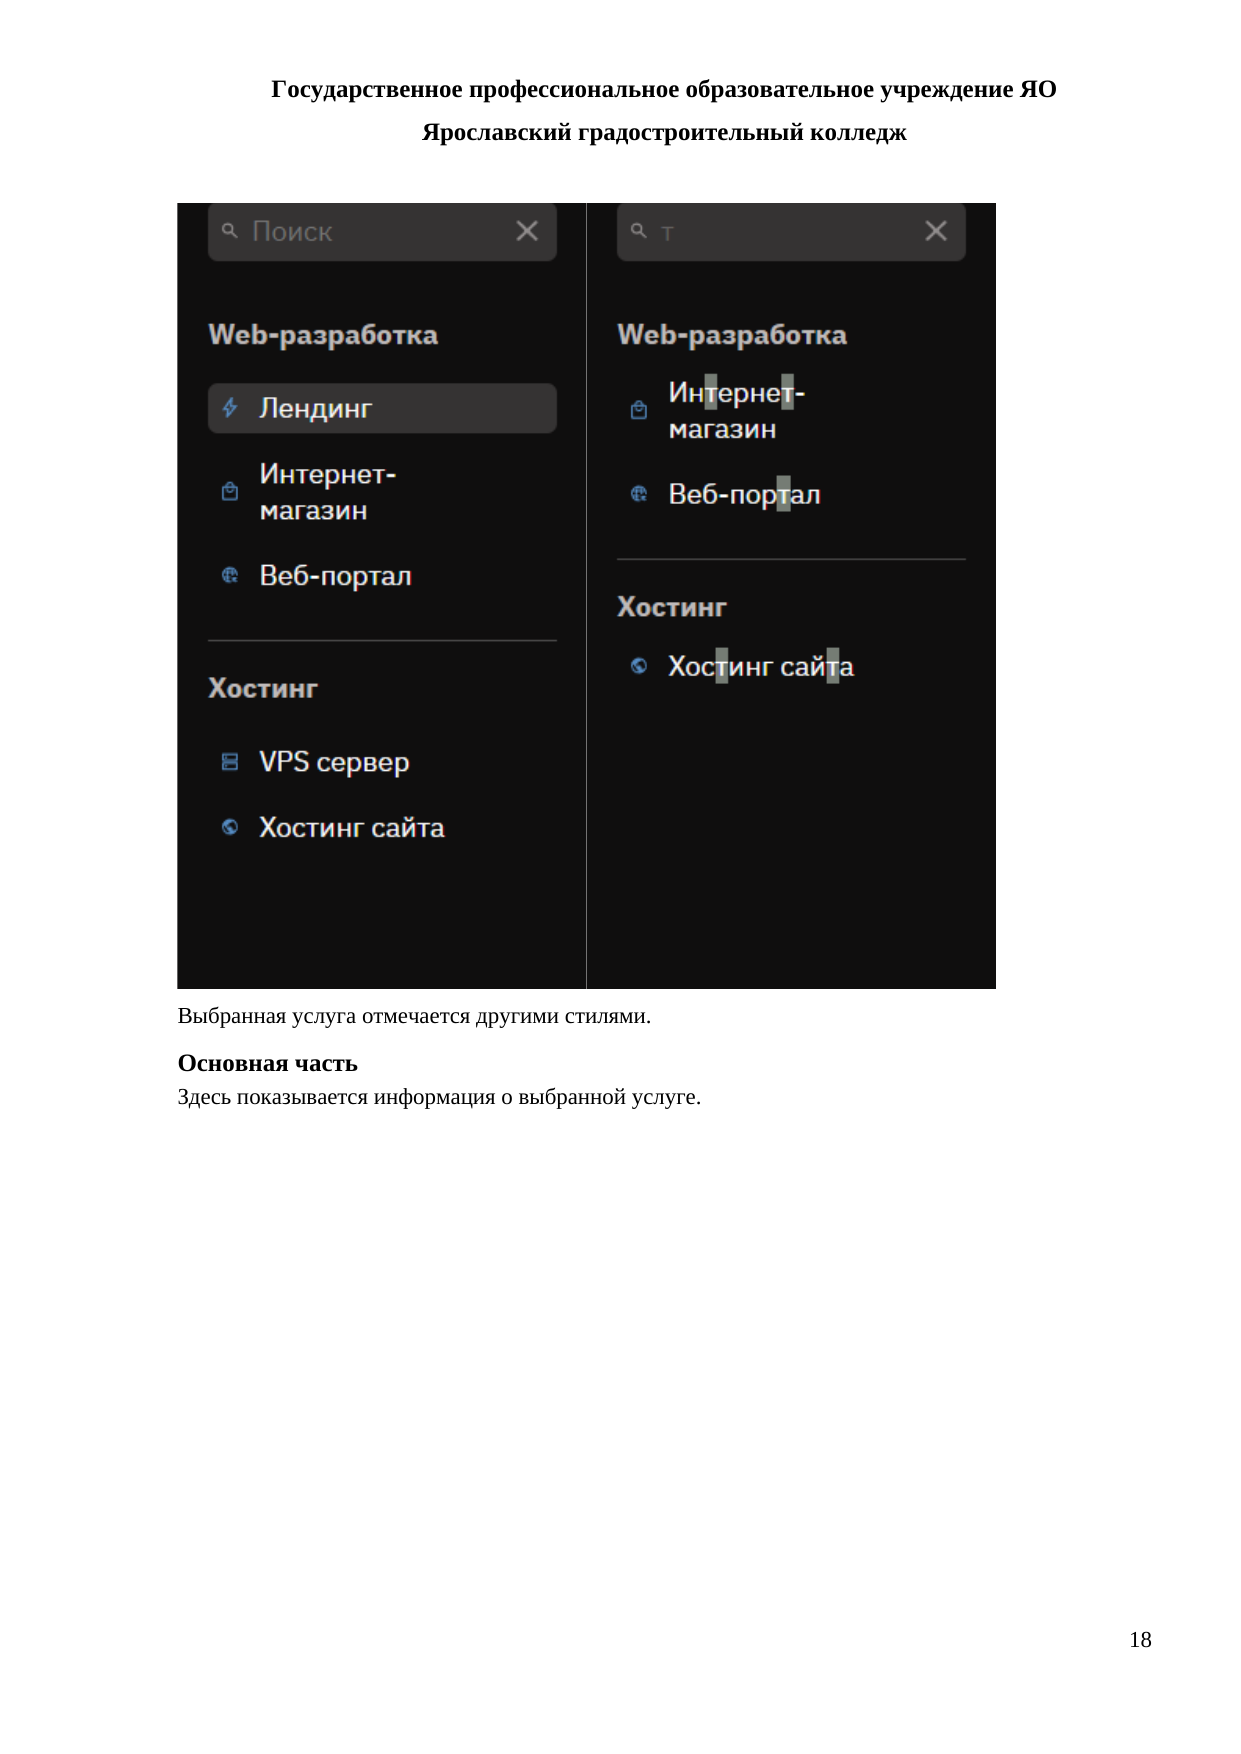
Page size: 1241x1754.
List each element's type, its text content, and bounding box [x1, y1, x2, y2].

subtitle Основная часть [177, 1048, 1152, 1077]
text Здесь показывается информация о выбранной услуге. [177, 1083, 1152, 1109]
text Выбранная услуга отмечается другими стилями. [177, 1002, 1152, 1028]
picture [177, 203, 996, 989]
